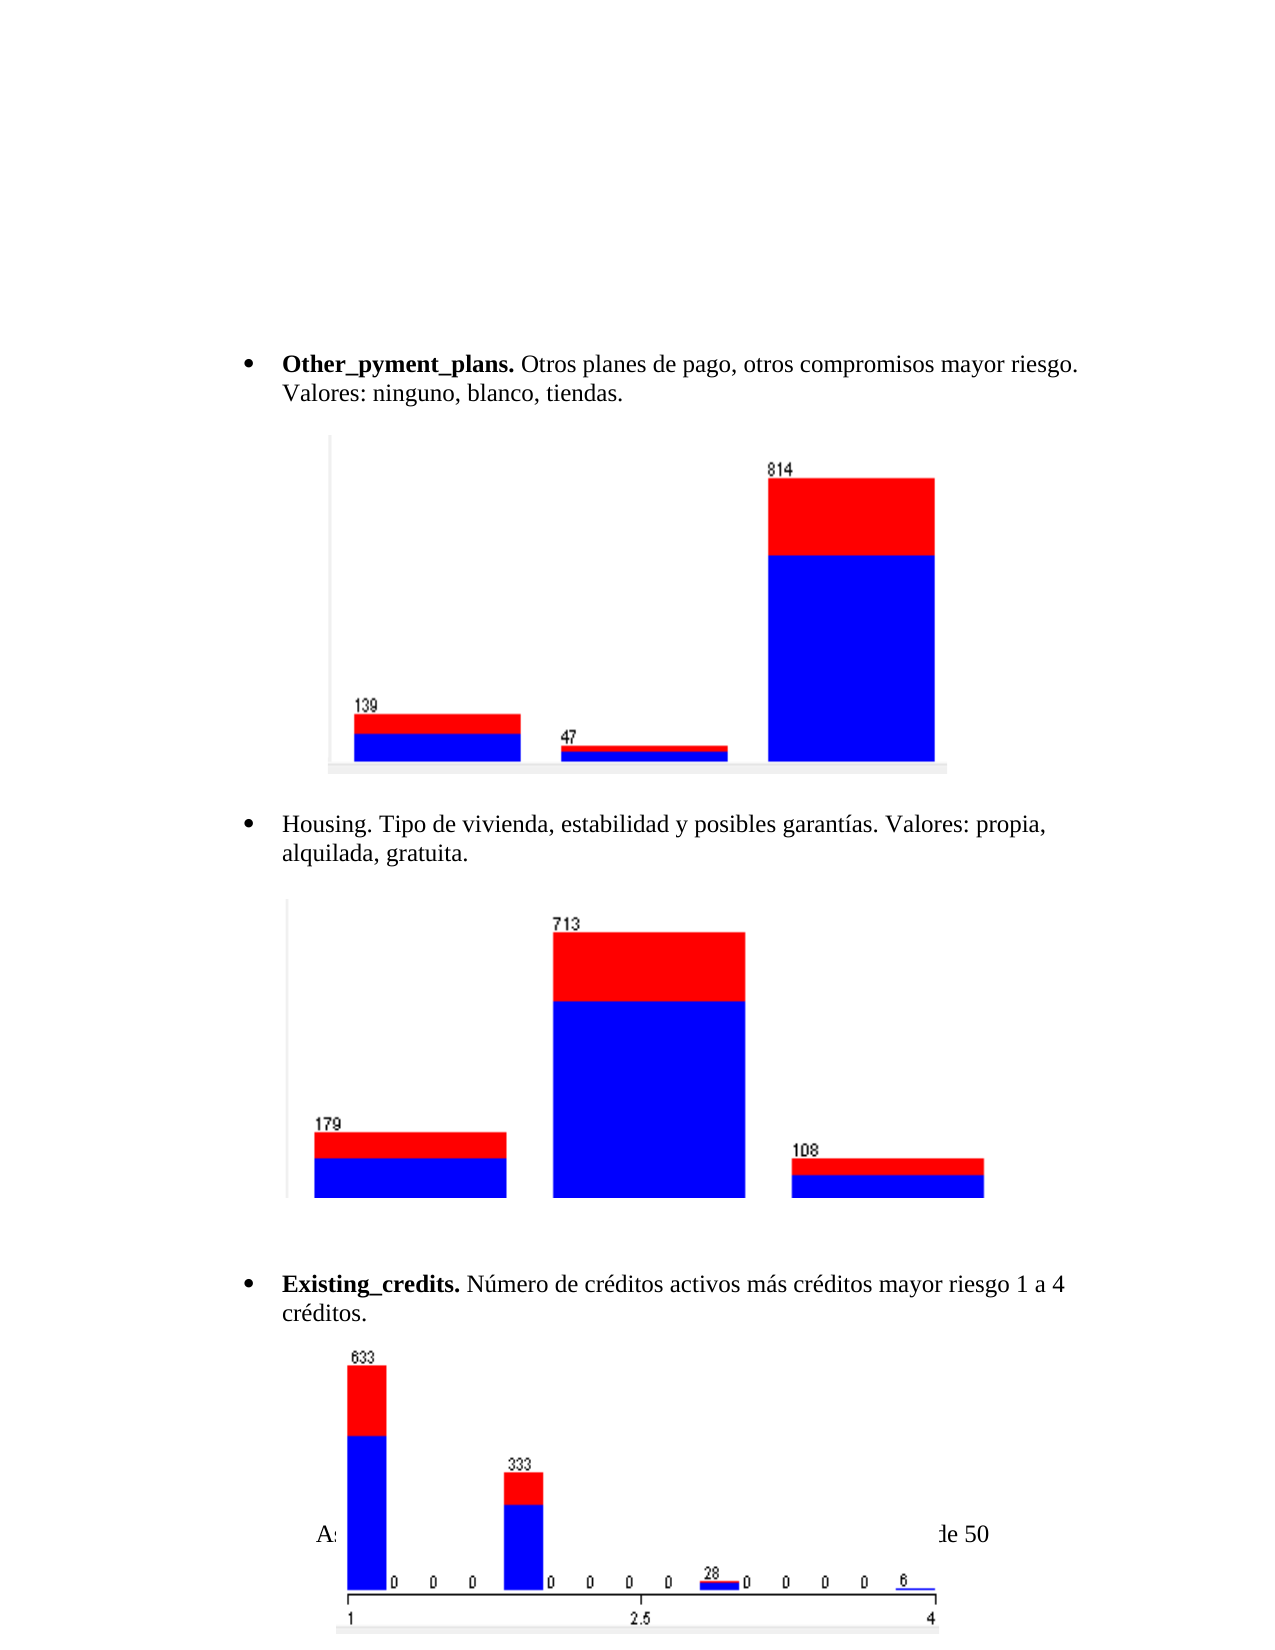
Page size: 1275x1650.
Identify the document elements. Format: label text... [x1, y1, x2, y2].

picture [285, 899, 990, 1198]
picture [336, 1344, 940, 1634]
picture [327, 435, 948, 774]
list Housing. Tipo de vivienda, estabilidad y posibles garantías. Valores: propia, alquilada, gratuita. [244, 809, 1098, 866]
list Existing_credits. Número de créditos activos más créditos mayor riesgo 1 a 4 créditos. [244, 1269, 1098, 1326]
list Other_pyment_plans. Otros planes de pago, otros compromisos mayor riesgo. Valores: ninguno, blanco, tiendas. [244, 349, 1098, 406]
